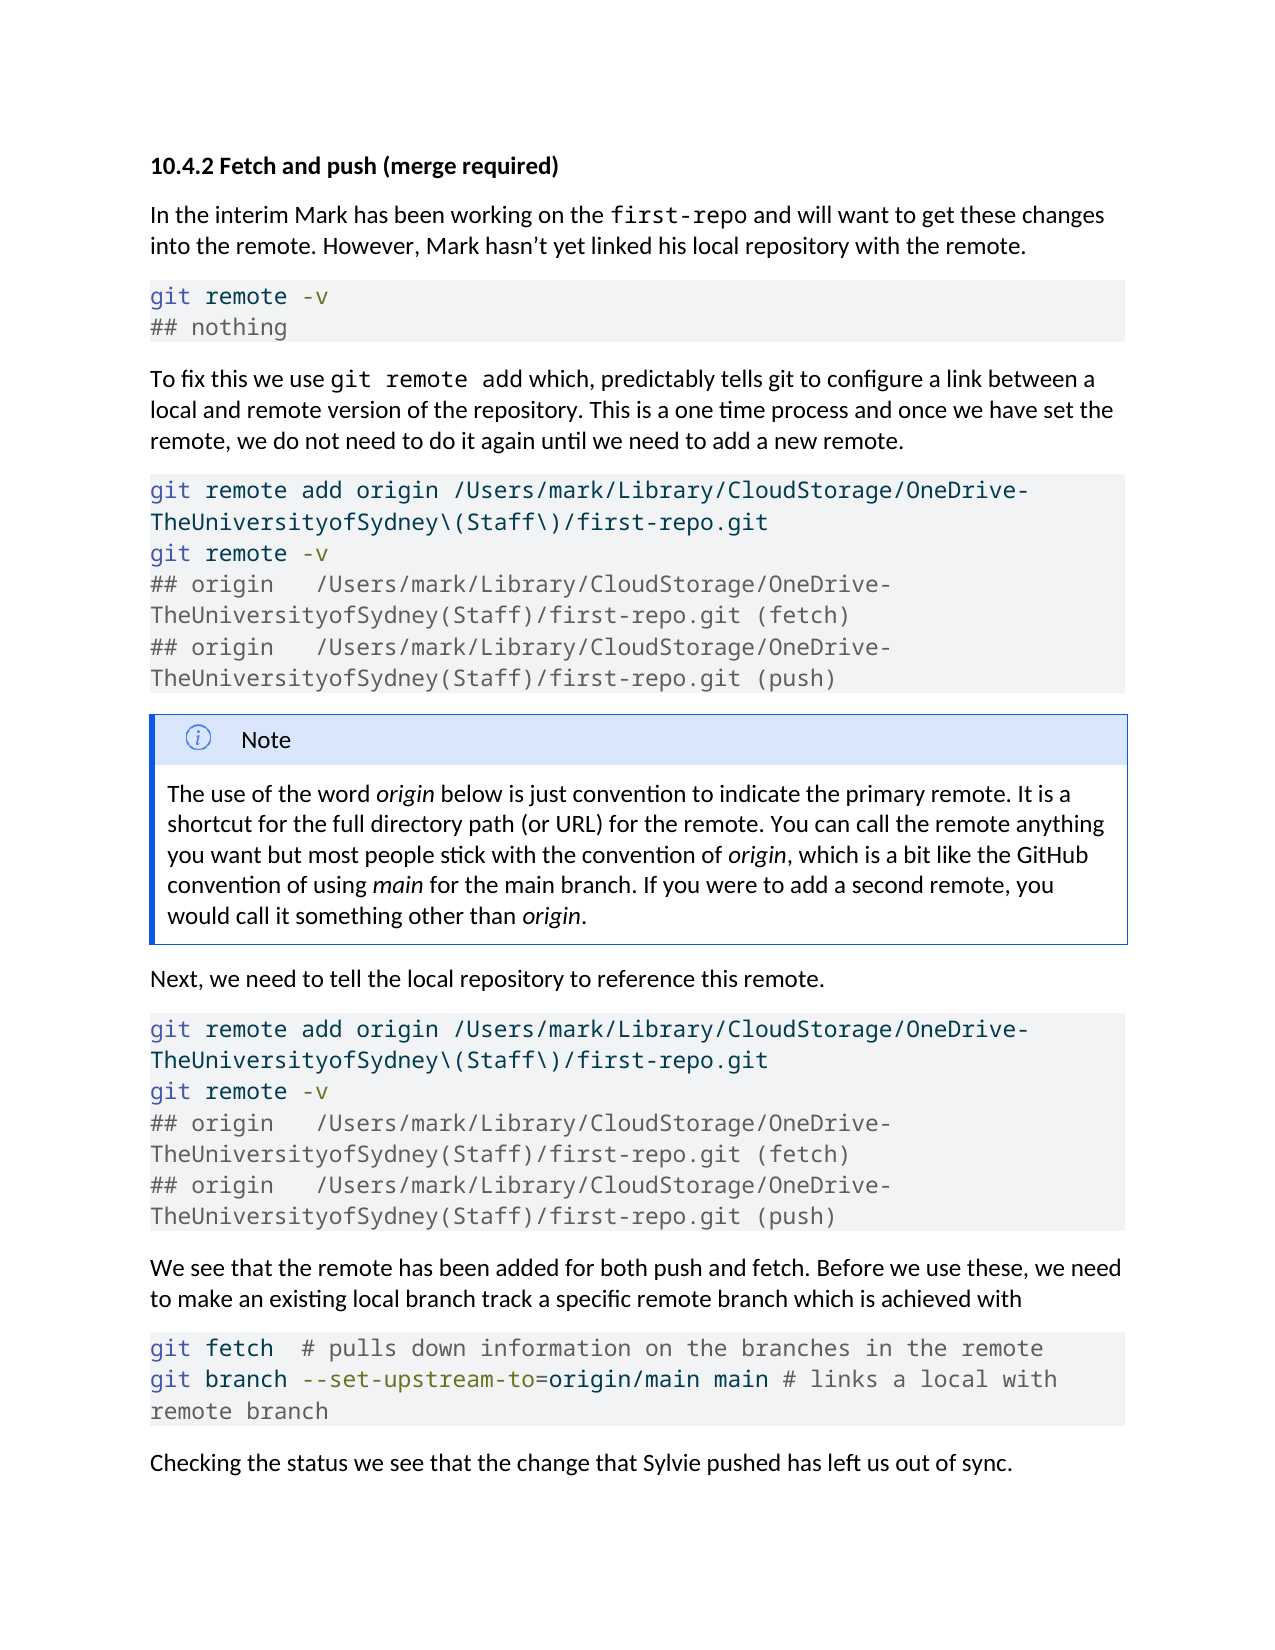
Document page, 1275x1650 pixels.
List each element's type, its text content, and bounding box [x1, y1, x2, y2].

text In the interim Mark has been working on the first-repo and will want to get these changes into the remote. However, Mark hasn’t yet linked his local repository with the remote. [150, 199, 1125, 261]
subtitle 10.4.2 Fetch and push (merge required) [150, 150, 1125, 181]
text We see that the remote has been added for both push and fetch. Before we use these, we need to make an existing local branch track a specific remote branch which is achieved with [150, 1252, 1125, 1313]
text git remote add origin /Users/mark/Library/CloudStorage/OneDrive-TheUniversityofSydney\(Staff\)/first-repo.git git remote -v ## origin /Users/mark/Library/CloudStorage/OneDrive-TheUniversityofSydney(Staff)/first-repo.git (fetch) ## origin /Users/mark/Library/CloudStorage/OneDrive-TheUniversityofSydney(Staff)/first-repo.git (push) [329, 474, 1125, 693]
text git fetch # pulls down information on the branches in the remote git branch --set-upstream-to=origin/main main # links a local with remote branch [150, 1332, 1125, 1426]
text Next, we need to tell the local repository to reference this remote. [150, 963, 1125, 994]
text Checking the status we see that the change that Sylvie pushed has left us out of sync. [150, 1447, 1125, 1477]
table_cell The use of the word origin below is just convention to indicate the primary remote. It is a shortcut for the full directory path (or URL) for the remote. You can call the remote anything you want but most people stick with the convention of origin, which is a bit like the GitHub convention of using main for the main branch. If you were to add a second remote, you would call it something other than origin. [155, 765, 1127, 944]
picture [186, 724, 211, 750]
table_header Note [155, 715, 1127, 765]
text To fix this we use git remote add which, predictably tells git to configure a link between a local and remote version of the repository. This is a one time process and once we have set the remote, we do not need to do it again until we need to add a new remote. [150, 363, 1125, 455]
text git remote -v ## nothing [287, 280, 1125, 342]
text git remote add origin /Users/mark/Library/CloudStorage/OneDrive-TheUniversityofSydney\(Staff\)/first-repo.git git remote -v ## origin /Users/mark/Library/CloudStorage/OneDrive-TheUniversityofSydney(Staff)/first-repo.git (fetch) ## origin /Users/mark/Library/CloudStorage/OneDrive-TheUniversityofSydney(Staff)/first-repo.git (push) [329, 1013, 1125, 1231]
